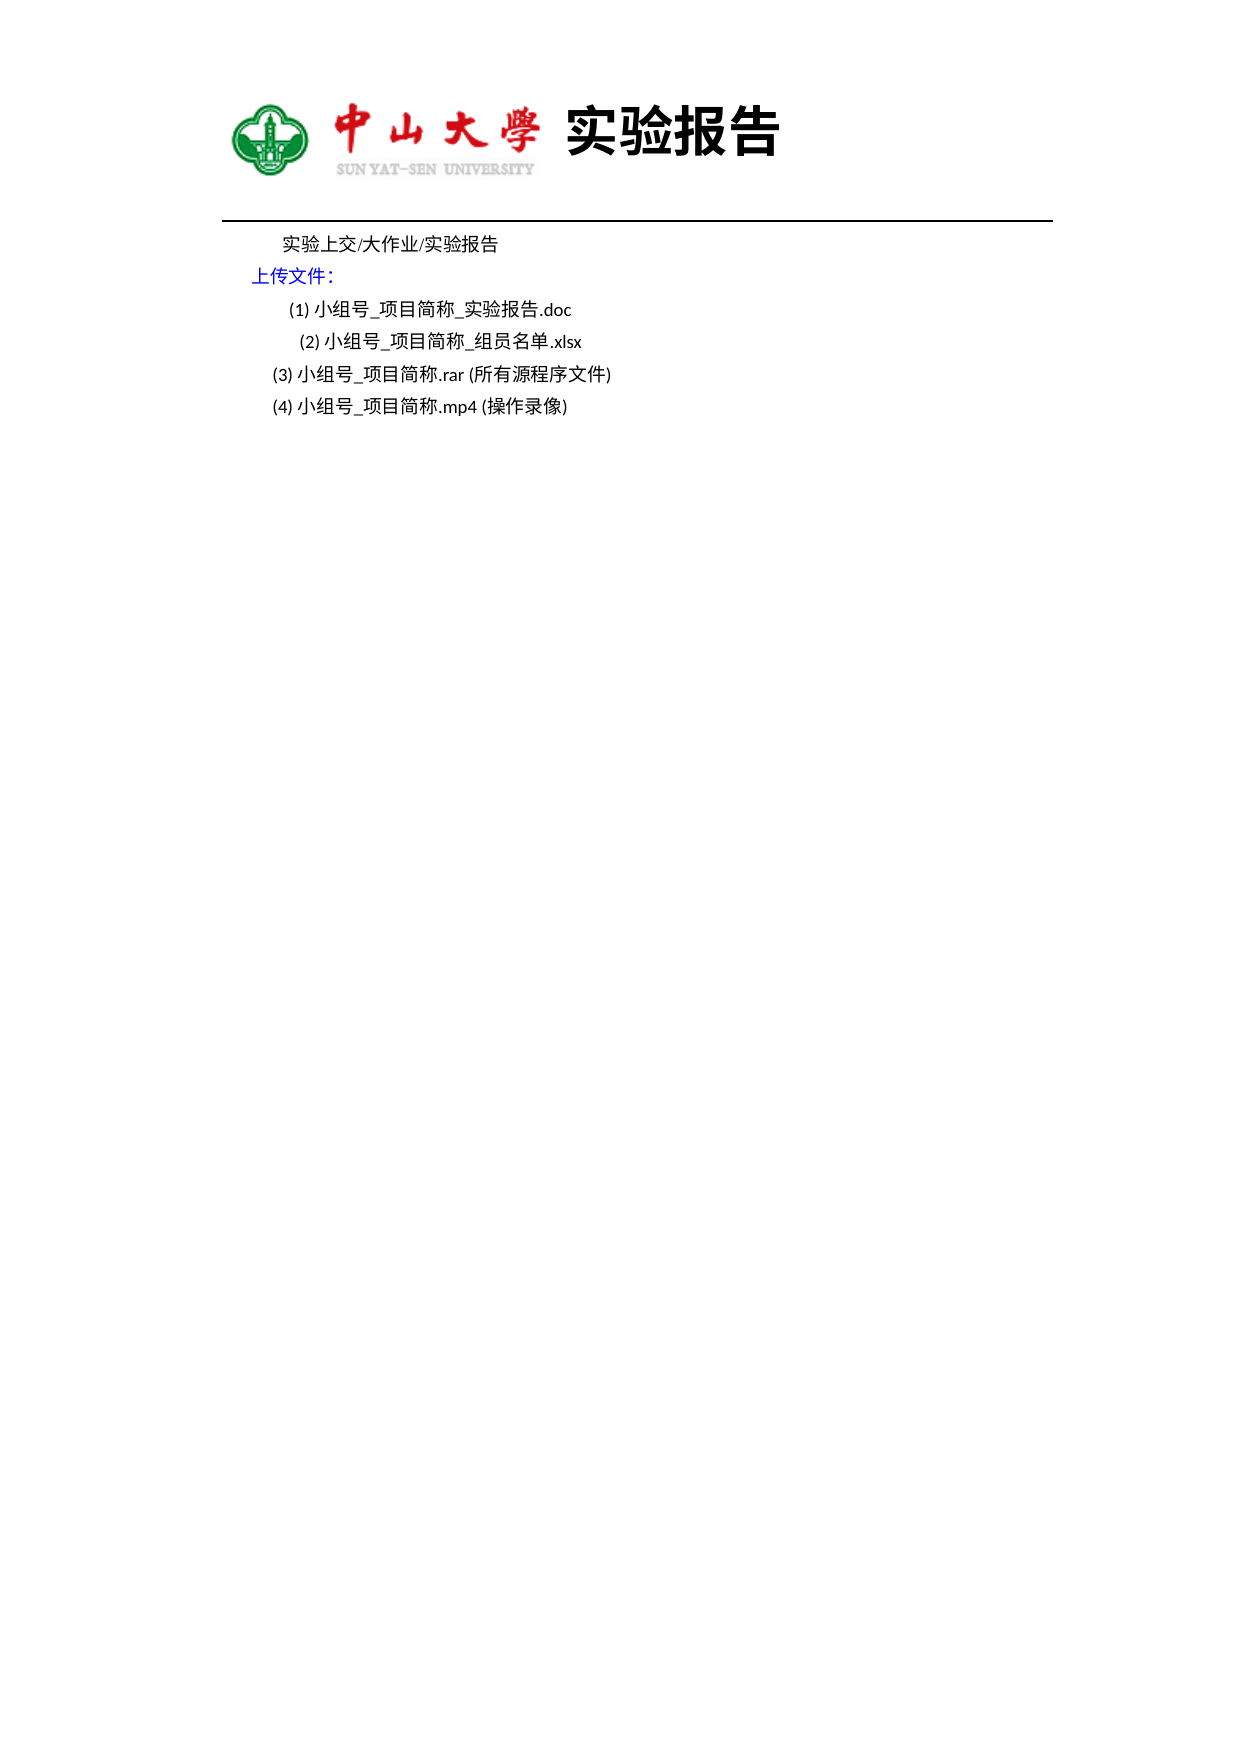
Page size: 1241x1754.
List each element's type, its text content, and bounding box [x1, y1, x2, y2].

text (2) 小组号_项目简称_组员名单.xlsx [280, 324, 1053, 357]
text (3) 小组号_项目简称.rar (所有源程序文件) [251, 357, 1053, 389]
text 上传文件： (1) 小组号_项目简称_实验报告.doc [251, 259, 1053, 324]
text (4) 小组号_项目简称.mp4 (操作录像) [251, 389, 1053, 422]
picture [221, 98, 543, 182]
text 实验上交/大作业/实验报告 [222, 227, 1053, 259]
